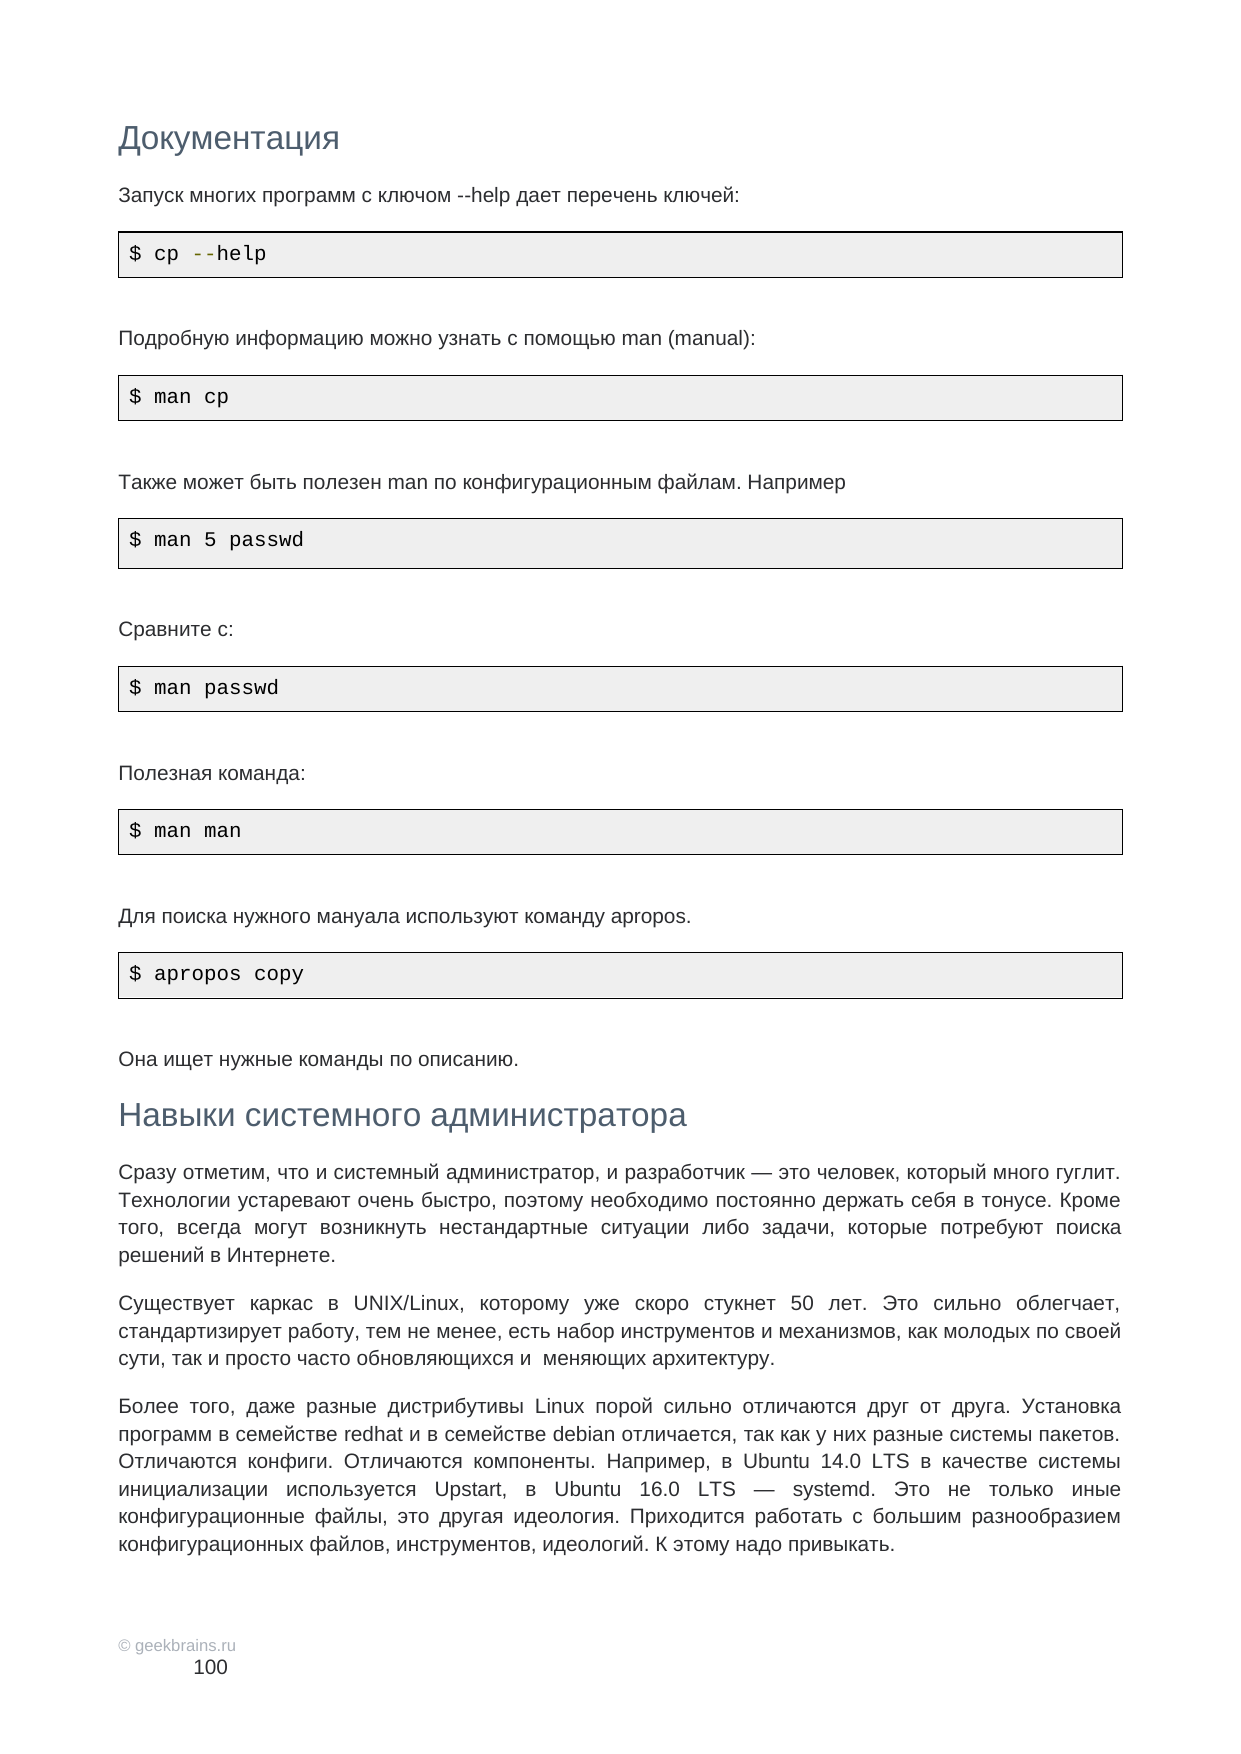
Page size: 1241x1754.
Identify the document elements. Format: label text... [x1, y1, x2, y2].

table_header $ apropos copy [119, 953, 1122, 997]
text Более того, даже разные дистрибутивы Linux порой сильно отличаются друг от друга. Установка программ в семействе redhat и в семействе debian отличается, так как у них разные системы пакетов. Отличаются конфиги. Отличаются компоненты. Например, в Ubuntu 14.0 LTS в качестве системы инициализации используется Upstart, в Ubuntu 16.0 LTS — systemd. Это не только иные конфигурационные файлы, это другая идеология. Приходится работать с большим разнообразием конфигурационных файлов, инструментов, идеологий. К этому надо привыкать. [118, 1394, 1122, 1556]
text Также может быть полезен man по конфигурационным файлам. Например [118, 442, 1122, 493]
text Существует каркас в UNIX/Linux, которому уже скоро стукнет 50 лет. Это сильно облегчает, стандартизирует работу, тем не менее, есть набор инструментов и механизмов, как молодых по своей сути, так и просто часто обновляющихся и меняющих архитектуру. [118, 1291, 1122, 1370]
table_header $ man cp [119, 376, 1122, 420]
text Подробную информацию можно узнать с помощью man (manual): [118, 299, 1122, 350]
text Сравните с: [118, 590, 1122, 641]
table_header $ man 5 passwd [119, 519, 1122, 568]
subtitle Навыки системного администратора [118, 1095, 1122, 1134]
text Запуск многих программ с ключом --help дает перечень ключей: [118, 183, 1122, 207]
text Для поиска нужного мануала используют команду apropos. [118, 876, 1122, 928]
table_header $ cp --help [119, 233, 1122, 277]
text Сразу отметим, что и системный администратор, и разработчик — это человек, который много гуглит. Технологии устаревают очень быстро, поэтому необходимо постоянно держать себя в тонусе. Кроме того, всегда могут возникнуть нестандартные ситуации либо задачи, которые потребуют поиска решений в Интернете. [118, 1160, 1122, 1267]
text Она ищет нужные команды по описанию. [118, 1019, 1122, 1071]
subtitle Документация [118, 118, 1122, 156]
text Полезная команда: [118, 733, 1122, 784]
table_header $ man man [119, 810, 1122, 854]
table_header $ man passwd [119, 667, 1122, 711]
